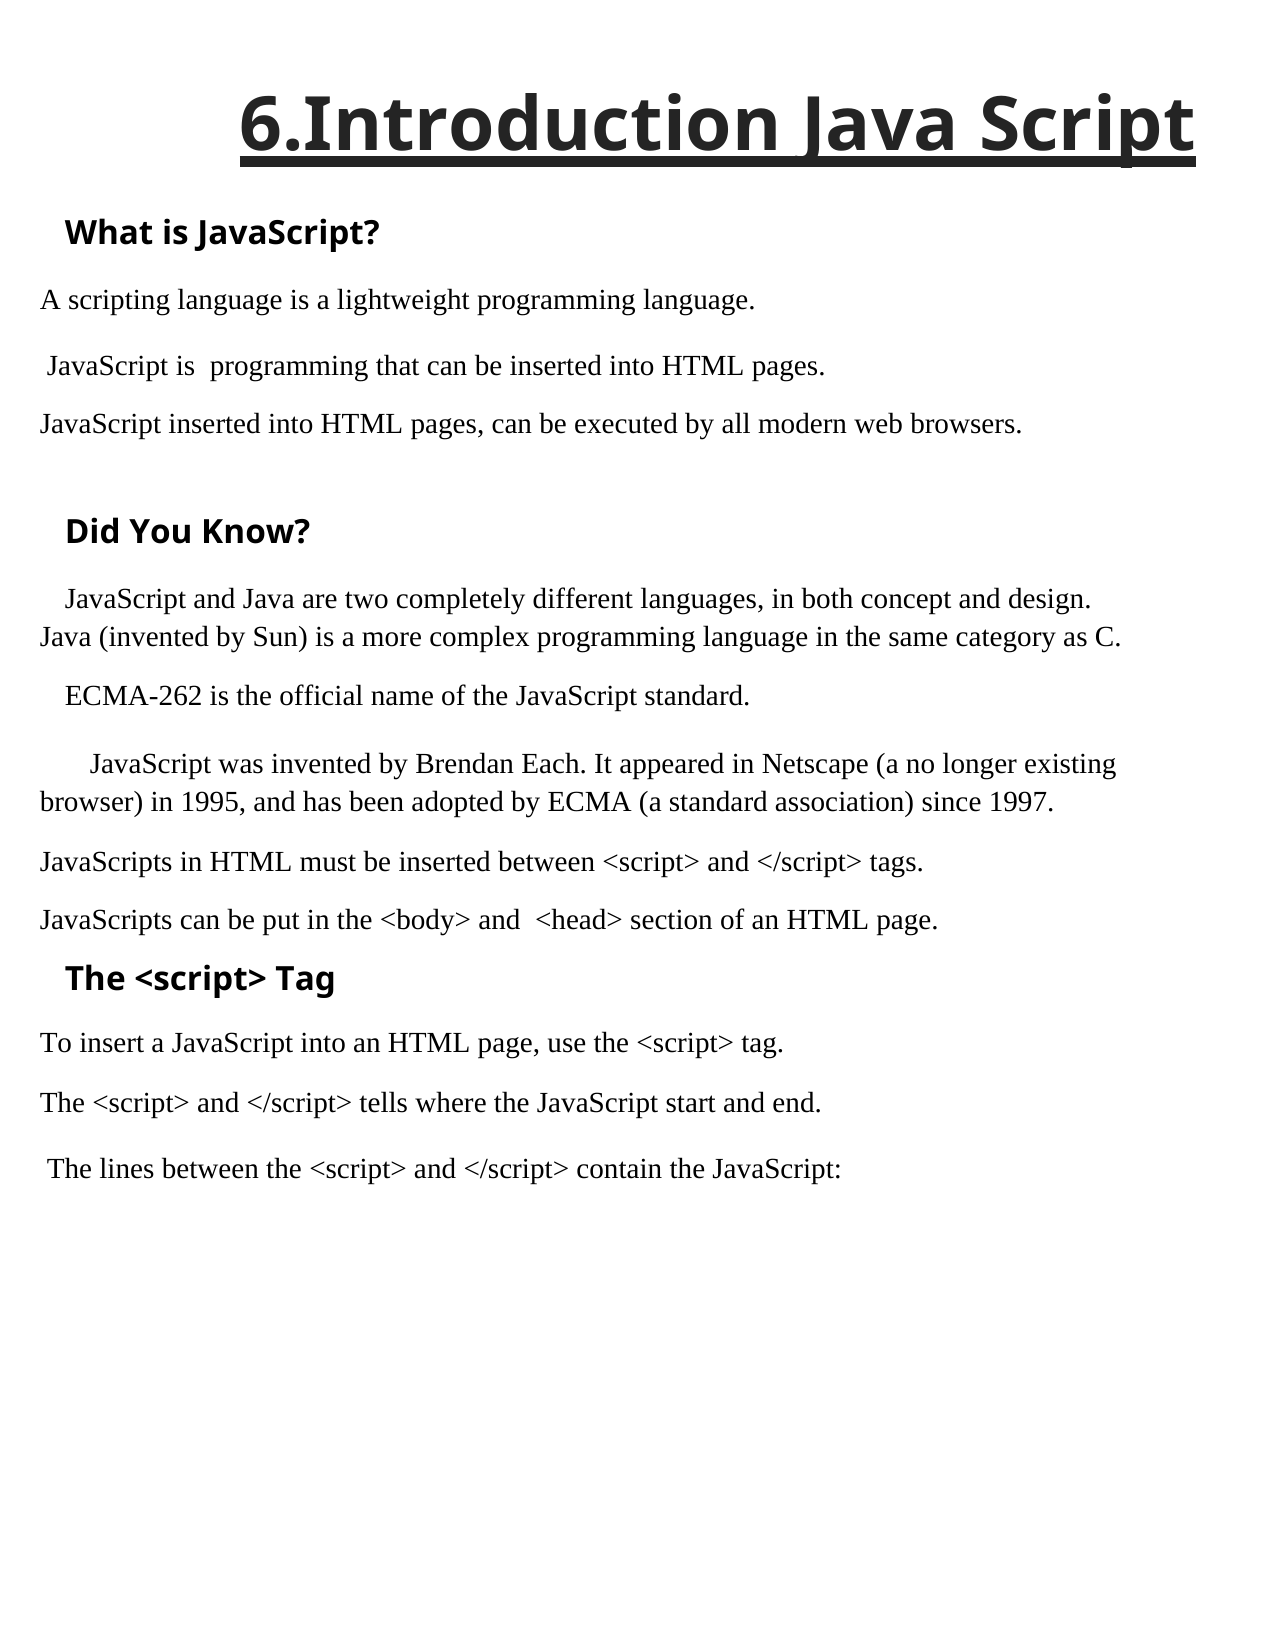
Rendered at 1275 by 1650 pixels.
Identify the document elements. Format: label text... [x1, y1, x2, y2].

text The <script> and </script> tells where the JavaScript start and end. [39, 1085, 844, 1119]
subtitle The <script> Tag [64, 960, 1275, 997]
text JavaScript and Java are two completely different languages, in both concept and design. Java (invented by Sun) is a more complex programming language in the same category as C. [39, 581, 1125, 652]
text JavaScript is programming that can be inserted into HTML pages. [39, 348, 857, 382]
text ECMA-262 is the official name of the JavaScript standard. [39, 678, 1275, 711]
subtitle What is JavaScript? [64, 209, 1275, 254]
text JavaScripts in HTML must be inserted between <script> and </script> tags. JavaScripts can be put in the <body> and <head> section of an HTML page. [39, 844, 989, 935]
subtitle 6.Introduction Java Script [239, 70, 1275, 172]
text To insert a JavaScript into an HTML page, use the <script> tag. [39, 1026, 1275, 1059]
text JavaScript was invented by Brendan Each. It appeared in Netscape (a no longer existing browser) in 1995, and has been adopted by ECMA (a standard association) since 1997. [39, 746, 1199, 818]
subtitle Did You Know? [64, 508, 1275, 553]
text A scripting language is a lightweight programming language. [39, 282, 857, 315]
text JavaScript inserted into HTML pages, can be executed by all modern web browsers. [39, 407, 1275, 440]
text The lines between the <script> and </script> contain the JavaScript: [39, 1152, 844, 1185]
